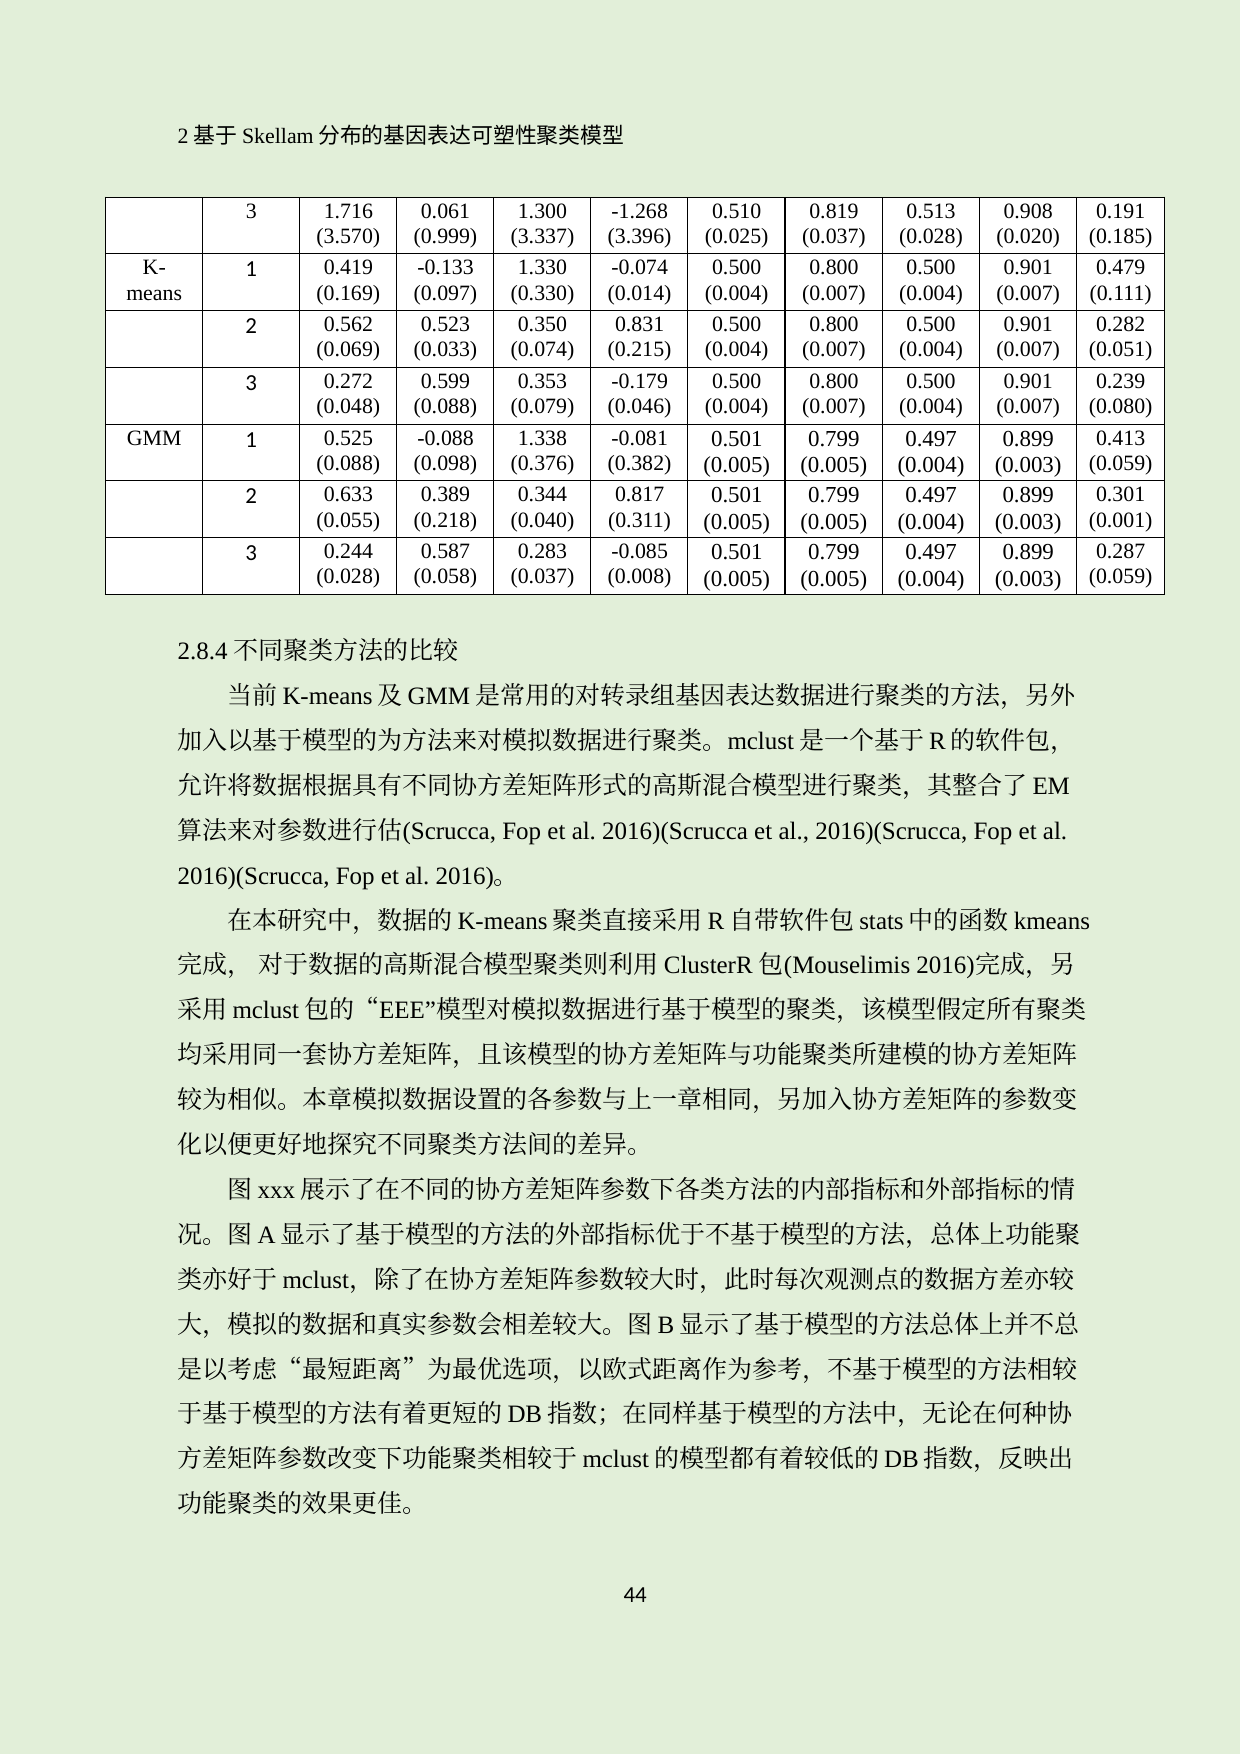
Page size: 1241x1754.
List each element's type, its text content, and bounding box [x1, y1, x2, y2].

table_cell 0.799 (0.005) [786, 425, 882, 480]
table_cell 0.497 (0.004) [883, 425, 979, 480]
table_cell 2 [203, 481, 299, 537]
table_cell GMM [106, 425, 202, 480]
table_cell K-means [106, 254, 202, 310]
table_cell 1.300 (3.337) [494, 198, 590, 253]
table_cell 0.799 (0.005) [786, 481, 882, 537]
table_cell 0.599 (0.088) [397, 368, 493, 424]
table_cell 1.338 (0.376) [494, 425, 590, 480]
text 当前K-means及GMM是常用的对转录组基因表达数据进行聚类的方法，另外加入以基于模型的为方法来对模拟数据进行聚类。mclust是一个基于R的软件包，允许将数据根据具有不同协方差矩阵形式的高斯混合模型进行聚类，其整合了EM算法来对参数进行估(Scrucca, Fop et al. 2016)(Scrucca et al., 2016)(Scrucca, Fop et al. 2016)(Scrucca, Fop et al. 2016)。 [177, 676, 1092, 891]
table_cell 0.501 (0.005) [688, 425, 784, 480]
table_cell 0.191 (0.185) [1077, 198, 1164, 253]
table_cell 3 [203, 538, 299, 594]
table_cell 0.510 (0.025) [688, 198, 784, 253]
table_cell 0.500 (0.004) [883, 254, 979, 310]
table_cell 1 [203, 254, 299, 310]
table_cell 0.899 (0.003) [980, 481, 1076, 537]
table_cell 0.287 (0.059) [1077, 538, 1164, 594]
table_cell 0.353 (0.079) [494, 368, 590, 424]
table_cell [106, 198, 202, 253]
table_cell 0.899 (0.003) [980, 538, 1076, 594]
table_cell 0.800 (0.007) [786, 254, 882, 310]
table_cell 1 [203, 425, 299, 480]
table_cell 0.283 (0.037) [494, 538, 590, 594]
table_cell 0.831 (0.215) [591, 311, 687, 367]
table_cell -0.088 (0.098) [397, 425, 493, 480]
table_cell 0.239 (0.080) [1077, 368, 1164, 424]
table_cell -0.179 (0.046) [591, 368, 687, 424]
table_cell 0.513 (0.028) [883, 198, 979, 253]
table_cell 0.413 (0.059) [1077, 425, 1164, 480]
table_cell 0.500 (0.004) [688, 368, 784, 424]
table_cell 0.800 (0.007) [786, 368, 882, 424]
table_cell -0.074 (0.014) [591, 254, 687, 310]
table_cell 0.301 (0.001) [1077, 481, 1164, 537]
table_cell -0.081 (0.382) [591, 425, 687, 480]
table_cell 0.497 (0.004) [883, 538, 979, 594]
table_cell 0.901 (0.007) [980, 368, 1076, 424]
table_cell 0.908 (0.020) [980, 198, 1076, 253]
table_cell [106, 311, 202, 367]
table_cell 3 [203, 368, 299, 424]
table_cell 0.901 (0.007) [980, 311, 1076, 367]
table_cell 0.272 (0.048) [300, 368, 396, 424]
table_cell 0.501 (0.005) [688, 481, 784, 537]
table_cell 0.061 (0.999) [397, 198, 493, 253]
table_cell 0.500 (0.004) [688, 254, 784, 310]
table_cell [106, 368, 202, 424]
table_cell 0.282 (0.051) [1077, 311, 1164, 367]
table_cell -1.268 (3.396) [591, 198, 687, 253]
table_cell 0.244 (0.028) [300, 538, 396, 594]
table_cell 0.799 (0.005) [786, 538, 882, 594]
table_cell 0.901 (0.007) [980, 254, 1076, 310]
table_cell 0.501 (0.005) [688, 538, 784, 594]
table_cell 0.479 (0.111) [1077, 254, 1164, 310]
table_cell [106, 481, 202, 537]
table_cell [106, 538, 202, 594]
table_cell 0.523 (0.033) [397, 311, 493, 367]
text 2.8.4 不同聚类方法的比较 [177, 631, 1092, 667]
table_cell -0.133 (0.097) [397, 254, 493, 310]
table_cell 0.819 (0.037) [786, 198, 882, 253]
table_cell 0.817 (0.311) [591, 481, 687, 537]
table_cell 0.587 (0.058) [397, 538, 493, 594]
table_cell 3 [203, 198, 299, 253]
table_cell 0.500 (0.004) [688, 311, 784, 367]
table_cell 1.330 (0.330) [494, 254, 590, 310]
table_cell 0.350 (0.074) [494, 311, 590, 367]
table_cell 0.633 (0.055) [300, 481, 396, 537]
table_cell 0.497 (0.004) [883, 481, 979, 537]
table_cell -0.085 (0.008) [591, 538, 687, 594]
table_cell 0.525 (0.088) [300, 425, 396, 480]
table_cell 0.389 (0.218) [397, 481, 493, 537]
text 图xxx展示了在不同的协方差矩阵参数下各类方法的内部指标和外部指标的情况。图A显示了基于模型的方法的外部指标优于不基于模型的方法，总体上功能聚类亦好于mclust，除了在协方差矩阵参数较大时，此时每次观测点的数据方差亦较大，模拟的数据和真实参数会相差较大。图B显示了基于模型的方法总体上并不总是以考虑“最短距离”为最优选项，以欧式距离作为参考，不基于模型的方法相较于基于模型的方法有着更短的DB指数；在同样基于模型的方法中，无论在何种协方差矩阵参数改变下功能聚类相较于mclust的模型都有着较低的DB指数，反映出功能聚类的效果更佳。 [177, 1170, 1092, 1520]
table_cell 0.800 (0.007) [786, 311, 882, 367]
table_cell 2 [203, 311, 299, 367]
text 在本研究中，数据的K-means聚类直接采用R自带软件包stats中的函数kmeans完成， 对于数据的高斯混合模型聚类则利用ClusterR 包(Mouselimis 2016)完成，另采用mclust包的“EEE”模型对模拟数据进行基于模型的聚类，该模型假定所有聚类均采用同一套协方差矩阵，且该模型的协方差矩阵与功能聚类所建模的协方差矩阵较为相似。本章模拟数据设置的各参数与上一章相同，另加入协方差矩阵的参数变化以便更好地探究不同聚类方法间的差异。 [177, 900, 1092, 1161]
table_cell 0.500 (0.004) [883, 311, 979, 367]
table_cell 0.500 (0.004) [883, 368, 979, 424]
table_cell 0.899 (0.003) [980, 425, 1076, 480]
table_cell 0.419 (0.169) [300, 254, 396, 310]
table_cell 1.716 (3.570) [300, 198, 396, 253]
table_cell 0.562 (0.069) [300, 311, 396, 367]
table_cell 0.344 (0.040) [494, 481, 590, 537]
